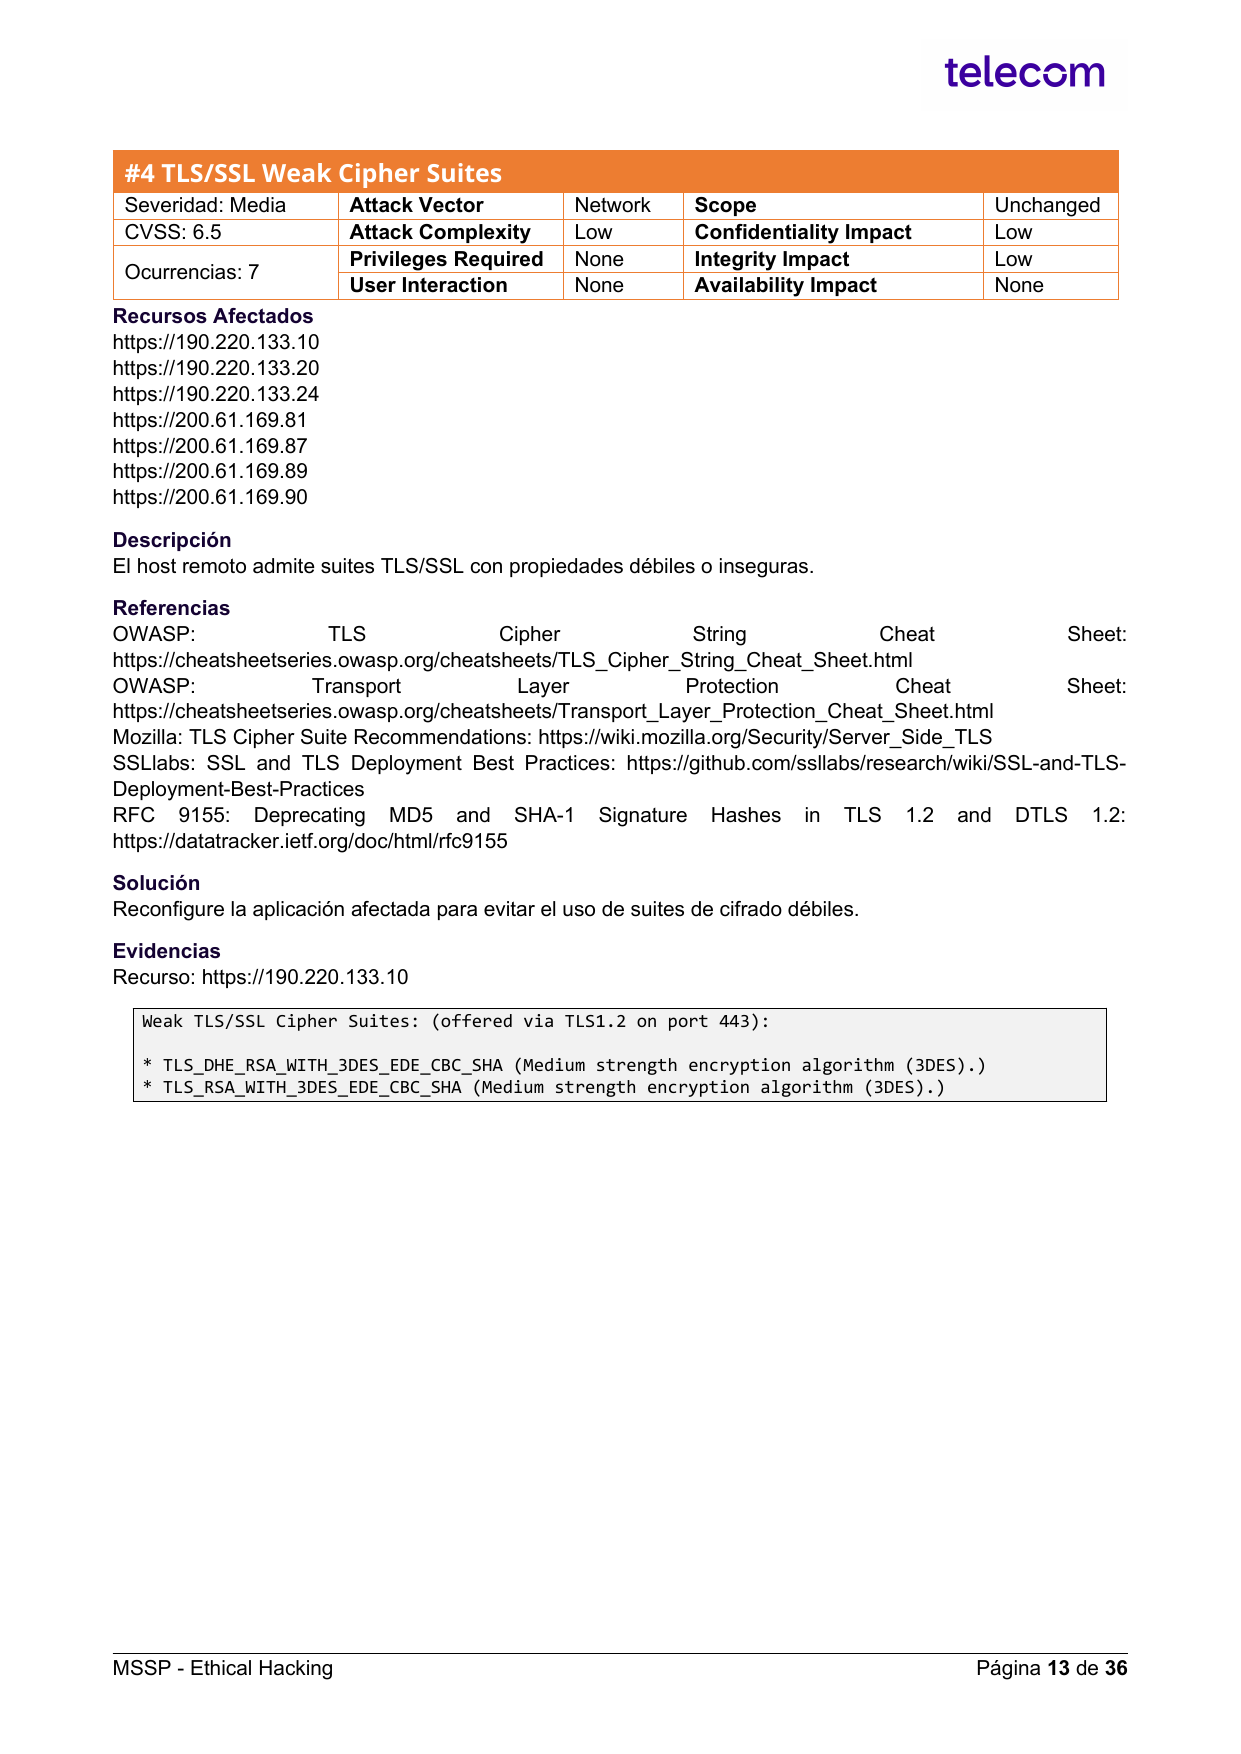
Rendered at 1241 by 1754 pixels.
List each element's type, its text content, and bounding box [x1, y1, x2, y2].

table_cell Low [984, 246, 1118, 272]
picture [921, 39, 1128, 111]
table_cell None [564, 273, 683, 299]
table_cell Severidad: Media [114, 193, 338, 218]
text Reconfigure la aplicación afectada para evitar el uso de suites de cifrado débiles. [112, 897, 1128, 921]
text OWASP: TLS Cipher String Cheat Sheet: https://cheatsheetseries.owasp.org/cheatsheets/TLS_Cipher_String_Cheat_Sheet.html OWASP: Transport Layer Protection Cheat Sheet: https://cheatsheetseries.owasp.org/cheatsheets/Transport_Layer_Protection_Cheat_Sheet.html Mozilla: TLS Cipher Suite Recommendations: https://wiki.mozilla.org/Security/Server_Side_TLS SSLlabs: SSL and TLS Deployment Best Practices: https://github.com/ssllabs/research/wiki/SSL-and-TLS-Deployment-Best-Practices RFC 9155: Deprecating MD5 and SHA-1 Signature Hashes in TLS 1.2 and DTLS 1.2: https://datatracker.ietf.org/doc/html/rfc9155 [112, 622, 1128, 852]
table_cell None [984, 273, 1118, 299]
table_cell Unchanged [984, 193, 1118, 218]
table_cell None [564, 246, 683, 272]
table_cell Network [564, 193, 683, 218]
text Recurso: https://190.220.133.10 [112, 965, 1128, 989]
table_cell Scope [684, 193, 983, 218]
table_cell Attack Complexity [339, 220, 563, 245]
subtitle Referencias [112, 596, 1128, 620]
subtitle Solución [112, 871, 1128, 895]
table_cell Availability Impact [684, 273, 983, 299]
text Weak TLS/SSL Cipher Suites: (offered via TLS1.2 on port 443): * TLS_DHE_RSA_WITH_3DES_EDE_CBC_SHA (Medium strength encryption algorithm (3DES).) * TLS_RSA_WITH_3DES_EDE_CBC_SHA (Medium strength encryption algorithm (3DES).) [134, 1009, 1106, 1101]
table_cell Confidentiality Impact [684, 220, 983, 245]
table_cell Low [564, 220, 683, 245]
table_header #4 TLS/SSL Weak Cipher Suites [114, 151, 1118, 192]
subtitle Evidencias [112, 939, 1128, 963]
table_cell Low [984, 220, 1118, 245]
text https://190.220.133.10 https://190.220.133.20 https://190.220.133.24 https://200.61.169.81 https://200.61.169.87 https://200.61.169.89 https://200.61.169.90 [112, 330, 1128, 509]
table_cell Integrity Impact [684, 246, 983, 272]
table_cell Attack Vector [339, 193, 563, 218]
table_cell Ocurrencias: 7 [114, 246, 338, 299]
table_cell Privileges Required [339, 246, 563, 272]
table_cell CVSS: 6.5 [114, 220, 338, 245]
text El host remoto admite suites TLS/SSL con propiedades débiles o inseguras. [112, 553, 1128, 577]
subtitle Recursos Afectados [112, 304, 1128, 328]
table_cell User Interaction [339, 273, 563, 299]
subtitle Descripción [112, 528, 1128, 552]
